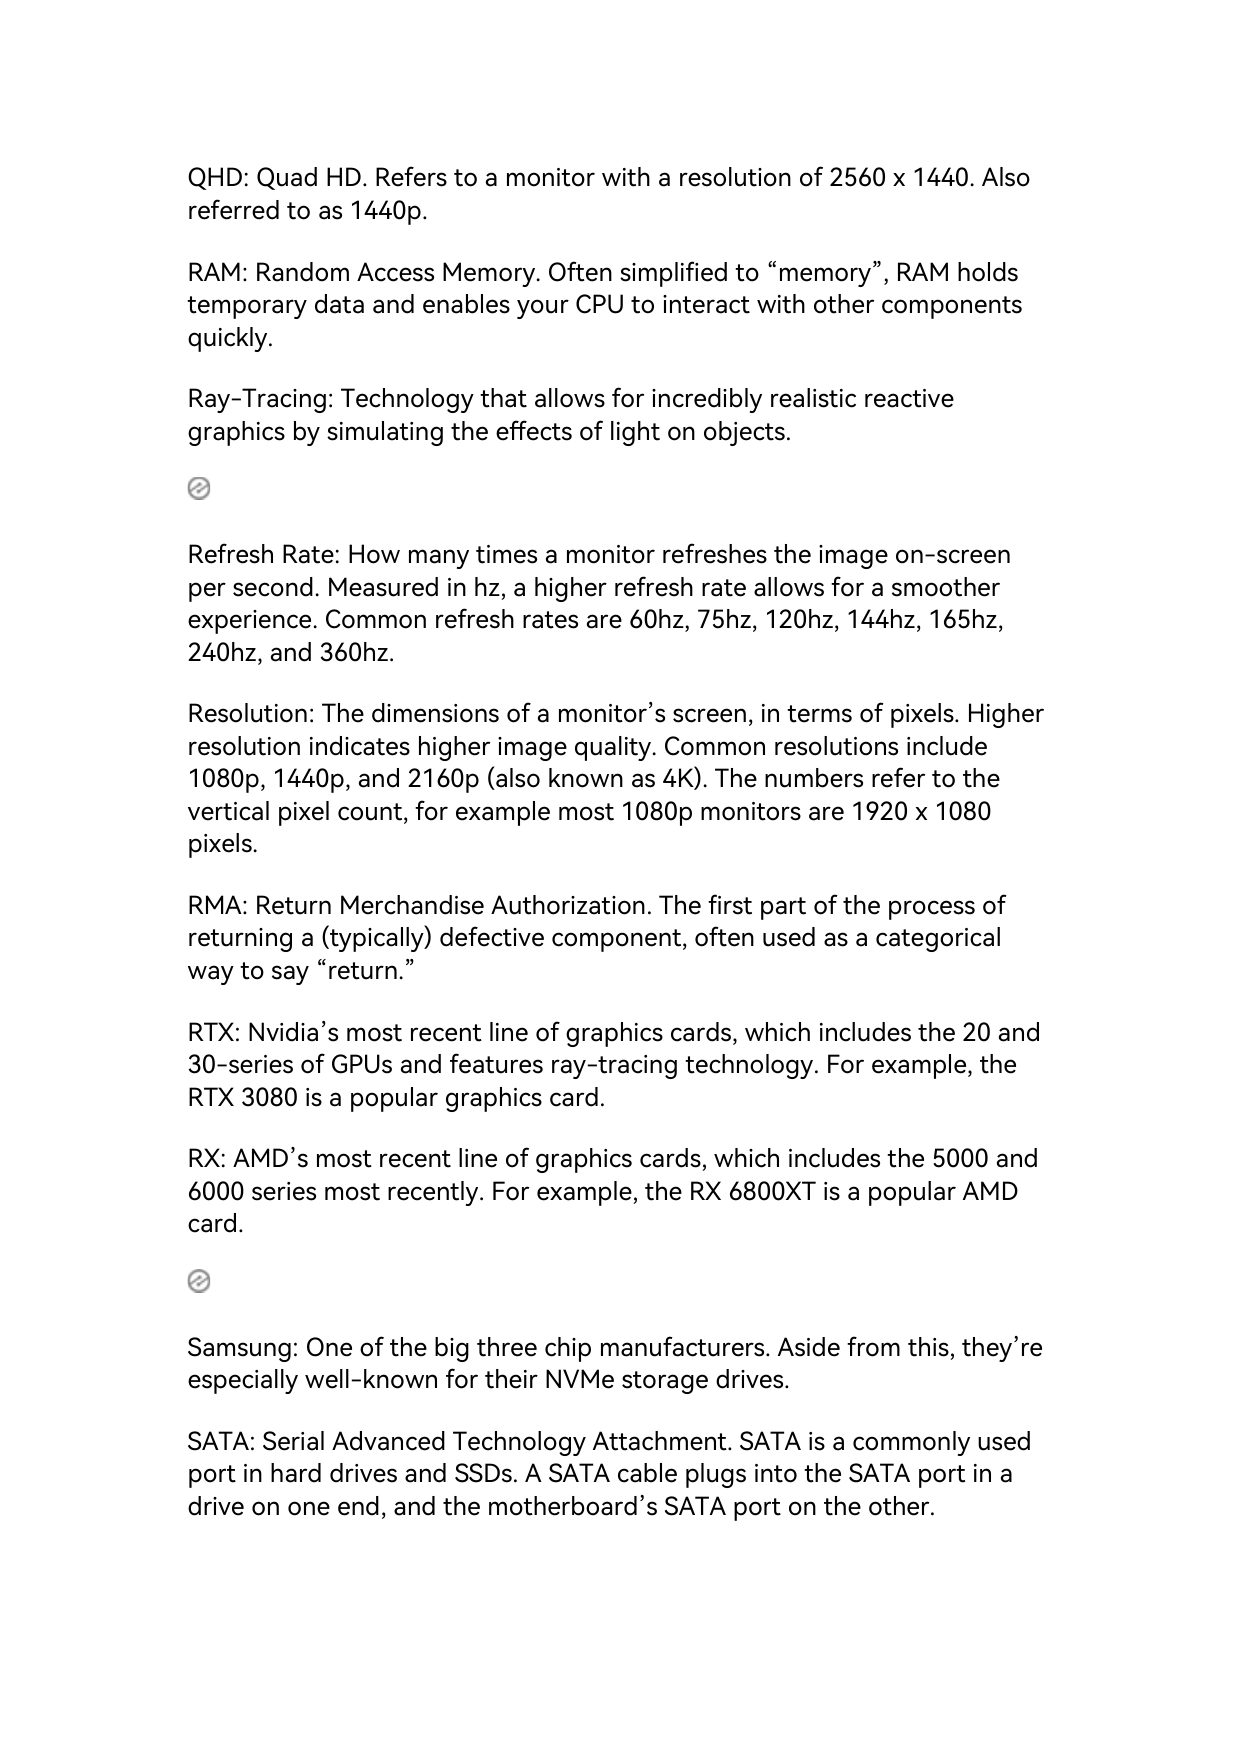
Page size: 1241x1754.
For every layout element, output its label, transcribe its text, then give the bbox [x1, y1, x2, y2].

text SATA: Serial Advanced Technology Attachment. SATA is a commonly used port in hard drives and SSDs. A SATA cable plugs into the SATA port in a drive on one end, and the motherboard’s SATA port on the other. [187, 1425, 1053, 1523]
text Resolution: The dimensions of a monitor’s screen, in terms of pixels. Higher resolution indicates higher image quality. Common resolutions include 1080p, 1440p, and 2160p (also known as 4K). The numbers refer to the vertical pixel count, for example most 1080p monitors are 1920 x 1080 pixels. [187, 698, 1053, 860]
text RTX: Nvidia’s most recent line of graphics cards, which includes the 20 and 30-series of GPUs and features ray-tracing technology. For example, the RTX 3080 is a popular graphics card. [187, 1016, 1053, 1114]
text QHD: Quad HD. Refers to a monitor with a resolution of 2560 x 1440. Also referred to as 1440p. [187, 162, 1053, 227]
text Ray-Tracing: Technology that allows for incredibly realistic reactive graphics by simulating the effects of light on objects. [187, 383, 1053, 448]
picture [187, 477, 211, 500]
picture [187, 1269, 211, 1293]
text RMA: Return Merchandise Authorization. The first part of the process of returning a (typically) defective component, often used as a categorical way to say “return.” [187, 889, 1053, 987]
text RAM: Random Access Memory. Often simplified to “memory”, RAM holds temporary data and enables your CPU to interact with other components quickly. [187, 256, 1053, 354]
text RX: AMD’s most recent line of graphics cards, which includes the 5000 and 6000 series most recently. For example, the RX 6800XT is a popular AMD card. [187, 1143, 1053, 1240]
text Samsung: One of the big three chip manufacturers. Aside from this, they’re especially well-known for their NVMe storage drives. [187, 1331, 1053, 1396]
text Refresh Rate: How many times a monitor refreshes the image on-screen per second. Measured in hz, a higher refresh rate allows for a smoother experience. Common refresh rates are 60hz, 75hz, 120hz, 144hz, 165hz, 240hz, and 360hz. [187, 539, 1053, 669]
